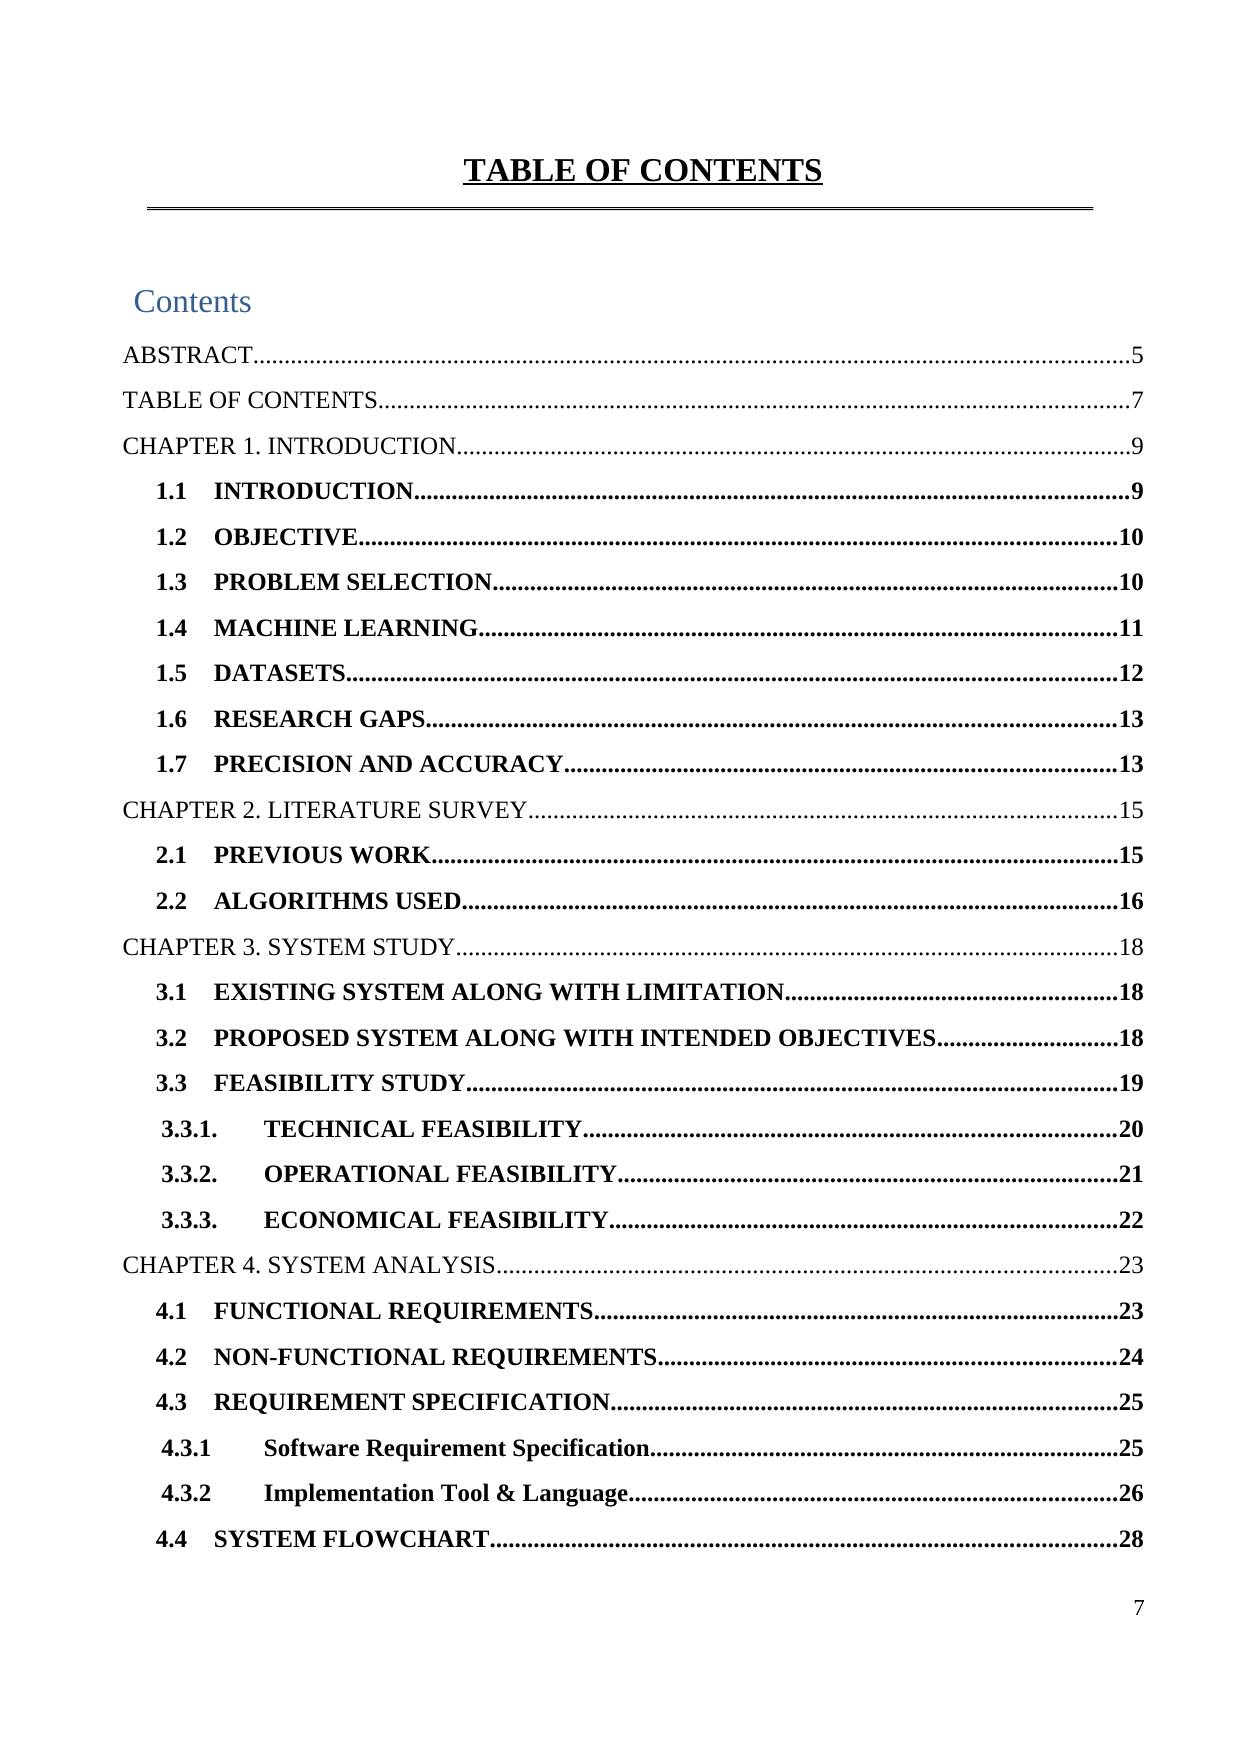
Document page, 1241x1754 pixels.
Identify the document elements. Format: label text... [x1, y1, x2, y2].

subtitle TABLE OF CONTENTS [178, 150, 1107, 188]
